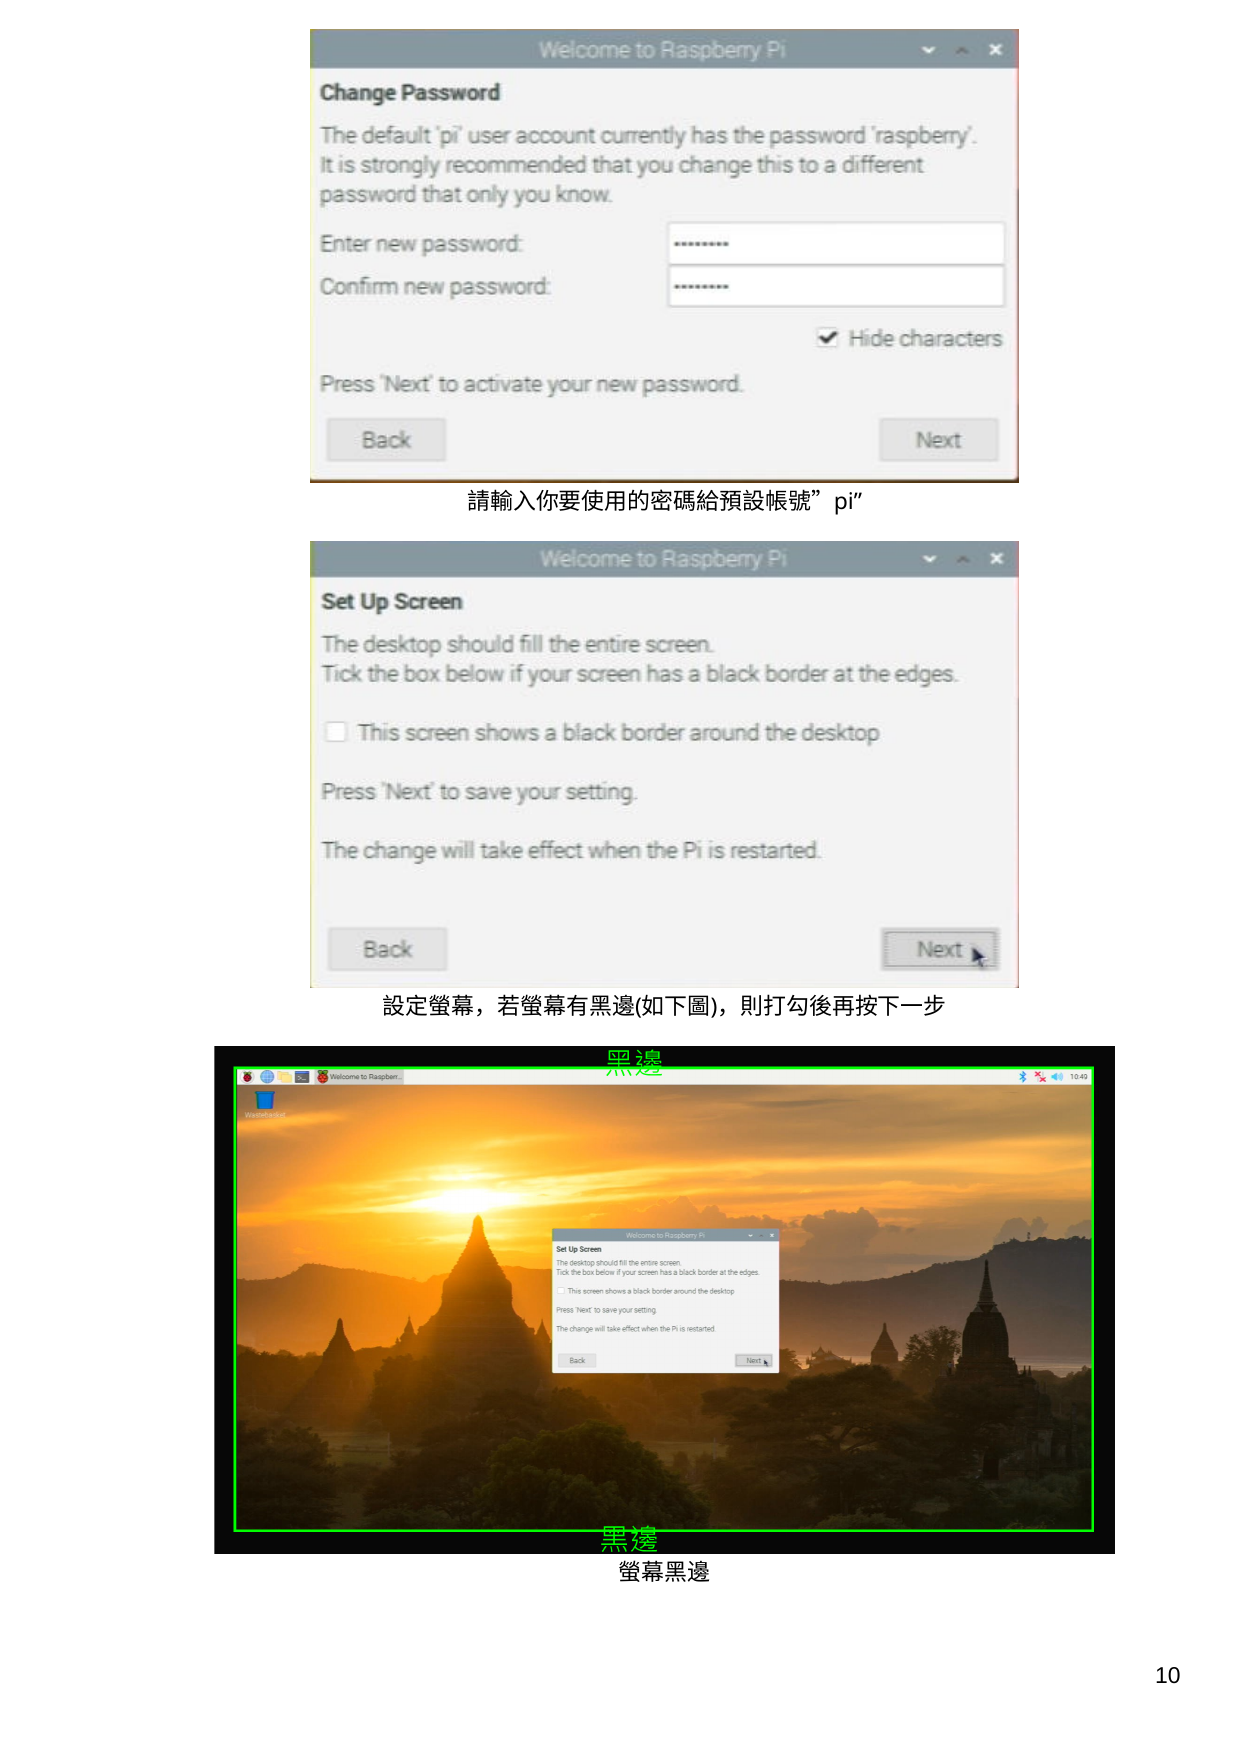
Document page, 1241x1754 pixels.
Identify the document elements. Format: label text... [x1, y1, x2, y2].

picture [214, 1046, 1115, 1554]
picture [310, 29, 1019, 483]
picture [310, 541, 1019, 988]
